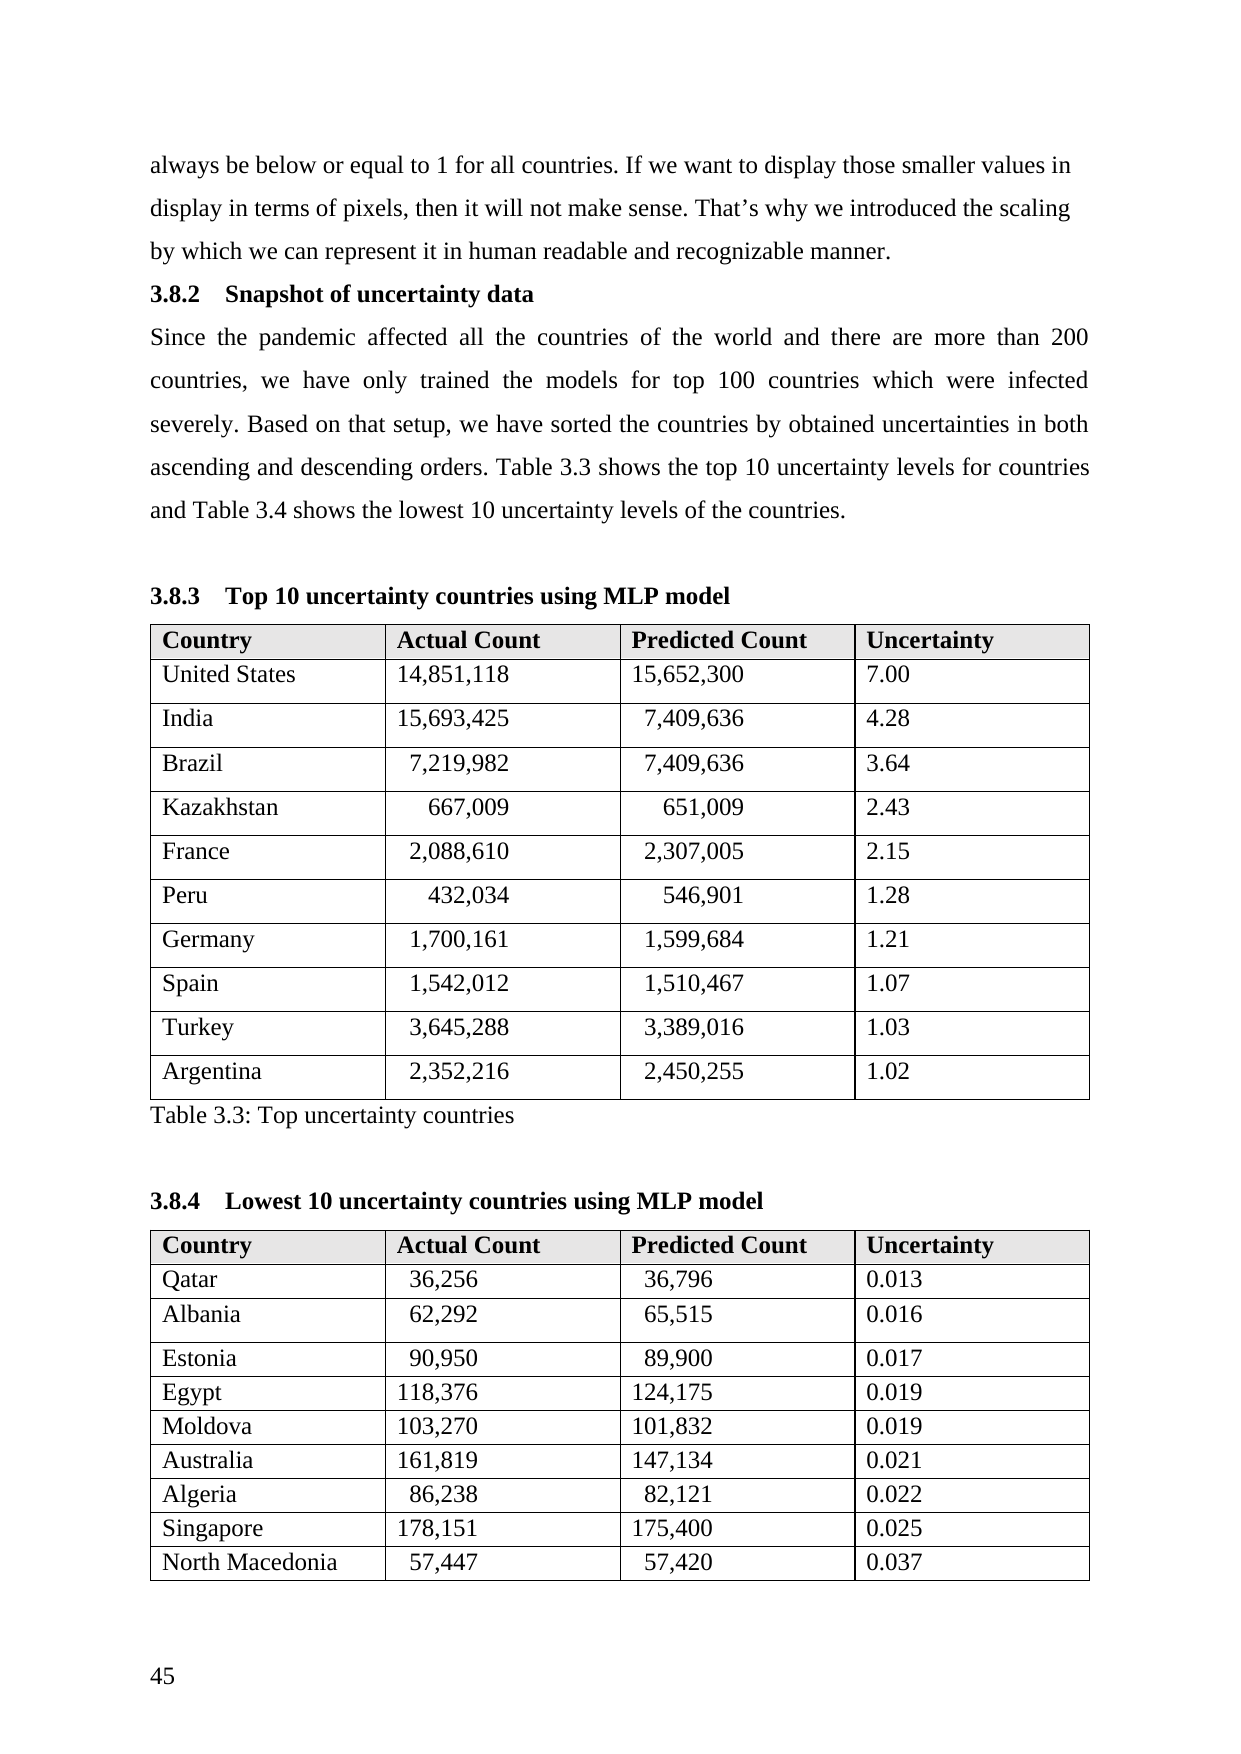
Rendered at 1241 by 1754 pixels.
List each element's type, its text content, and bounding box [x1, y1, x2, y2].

table_cell 86,238 [386, 1479, 620, 1512]
table_cell 0.017 [856, 1343, 1089, 1376]
table_cell 0.016 [856, 1299, 1089, 1342]
table_cell 57,420 [621, 1547, 854, 1580]
table_cell 89,900 [621, 1343, 854, 1376]
table_cell 1.02 [856, 1056, 1089, 1099]
table_cell 103,270 [386, 1411, 620, 1444]
table_cell 62,292 [386, 1299, 620, 1342]
table_header Uncertainty [856, 625, 1089, 658]
table_cell Germany [151, 924, 385, 967]
table_cell Moldova [151, 1411, 385, 1444]
table_cell 7,409,636 [621, 704, 854, 747]
table_cell 1,542,012 [386, 968, 620, 1011]
table_cell 1.28 [856, 880, 1089, 923]
table_cell 2,450,255 [621, 1056, 854, 1099]
table_cell 651,009 [621, 792, 854, 835]
text 3.8.2 Snapshot of uncertainty data [150, 279, 1090, 308]
table_cell Singapore [151, 1513, 385, 1546]
table_cell 667,009 [386, 792, 620, 835]
table_header Country [151, 625, 385, 658]
table_cell 1.21 [856, 924, 1089, 967]
table_cell Brazil [151, 748, 385, 791]
table_cell 2.15 [856, 836, 1089, 879]
table_cell 0.021 [856, 1445, 1089, 1478]
table_cell 3,389,016 [621, 1012, 854, 1055]
table_cell France [151, 836, 385, 879]
table_cell Kazakhstan [151, 792, 385, 835]
table_cell 1.03 [856, 1012, 1089, 1055]
table_cell 1,599,684 [621, 924, 854, 967]
text 3.8.4 Lowest 10 uncertainty countries using MLP model [150, 1186, 1090, 1215]
table_cell 0.019 [856, 1377, 1089, 1410]
table_cell India [151, 704, 385, 747]
table_cell 0.013 [856, 1265, 1089, 1298]
table_cell 90,950 [386, 1343, 620, 1376]
table_cell Estonia [151, 1343, 385, 1376]
table_cell 1,700,161 [386, 924, 620, 967]
table_cell 147,134 [621, 1445, 854, 1478]
table_cell United States [151, 660, 385, 702]
table_cell 15,652,300 [621, 660, 854, 702]
table_cell Turkey [151, 1012, 385, 1055]
text 3.8.3 Top 10 uncertainty countries using MLP model [150, 581, 1090, 610]
table_cell 7.00 [856, 660, 1089, 702]
table_cell North Macedonia [151, 1547, 385, 1580]
table_cell Australia [151, 1445, 385, 1478]
table_cell 36,796 [621, 1265, 854, 1298]
table_cell 14,851,118 [386, 660, 620, 702]
table_cell Albania [151, 1299, 385, 1342]
text Table 3.3: Top uncertainty countries [150, 1100, 1090, 1129]
table_cell 2.43 [856, 792, 1089, 835]
table_cell 7,409,636 [621, 748, 854, 791]
table_cell 0.022 [856, 1479, 1089, 1512]
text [150, 150, 1090, 265]
table_cell 82,121 [621, 1479, 854, 1512]
table_header Uncertainty [856, 1231, 1089, 1263]
table_cell 124,175 [621, 1377, 854, 1410]
table_cell 36,256 [386, 1265, 620, 1298]
table_cell 3,645,288 [386, 1012, 620, 1055]
table_cell Algeria [151, 1479, 385, 1512]
table_cell 1.07 [856, 968, 1089, 1011]
table_cell 178,151 [386, 1513, 620, 1546]
table_cell 4.28 [856, 704, 1089, 747]
table_cell Spain [151, 968, 385, 1011]
table_cell Qatar [151, 1265, 385, 1298]
table_cell 0.019 [856, 1411, 1089, 1444]
table_cell 65,515 [621, 1299, 854, 1342]
table_cell Peru [151, 880, 385, 923]
table_cell 15,693,425 [386, 704, 620, 747]
table_cell Argentina [151, 1056, 385, 1099]
table_cell 0.037 [856, 1547, 1089, 1580]
table_cell 175,400 [621, 1513, 854, 1546]
table_cell 546,901 [621, 880, 854, 923]
table_header Actual Count [386, 625, 620, 658]
table_cell 1,510,467 [621, 968, 854, 1011]
table_header Predicted Count [621, 1231, 854, 1263]
table_header Actual Count [386, 1231, 620, 1263]
table_header Predicted Count [621, 625, 854, 658]
table_cell 118,376 [386, 1377, 620, 1410]
table_cell Egypt [151, 1377, 385, 1410]
table_cell 2,352,216 [386, 1056, 620, 1099]
text Since the pandemic affected all the countries of the world and there are more than 200 countries, we have only trained the models for top 100 countries which were infected severely. Based on that setup, we have sorted the countries by obtained uncertainties in both ascending and descending orders. Table 3.3 shows the top 10 uncertainty levels for countries and Table 3.4 shows the lowest 10 uncertainty levels of the countries. [150, 322, 1090, 524]
table_cell 161,819 [386, 1445, 620, 1478]
table_cell 2,307,005 [621, 836, 854, 879]
table_cell 2,088,610 [386, 836, 620, 879]
table_cell 432,034 [386, 880, 620, 923]
table_cell 7,219,982 [386, 748, 620, 791]
table_cell 57,447 [386, 1547, 620, 1580]
table_cell 3.64 [856, 748, 1089, 791]
table_cell 0.025 [856, 1513, 1089, 1546]
table_header Country [151, 1231, 385, 1263]
table_cell 101,832 [621, 1411, 854, 1444]
